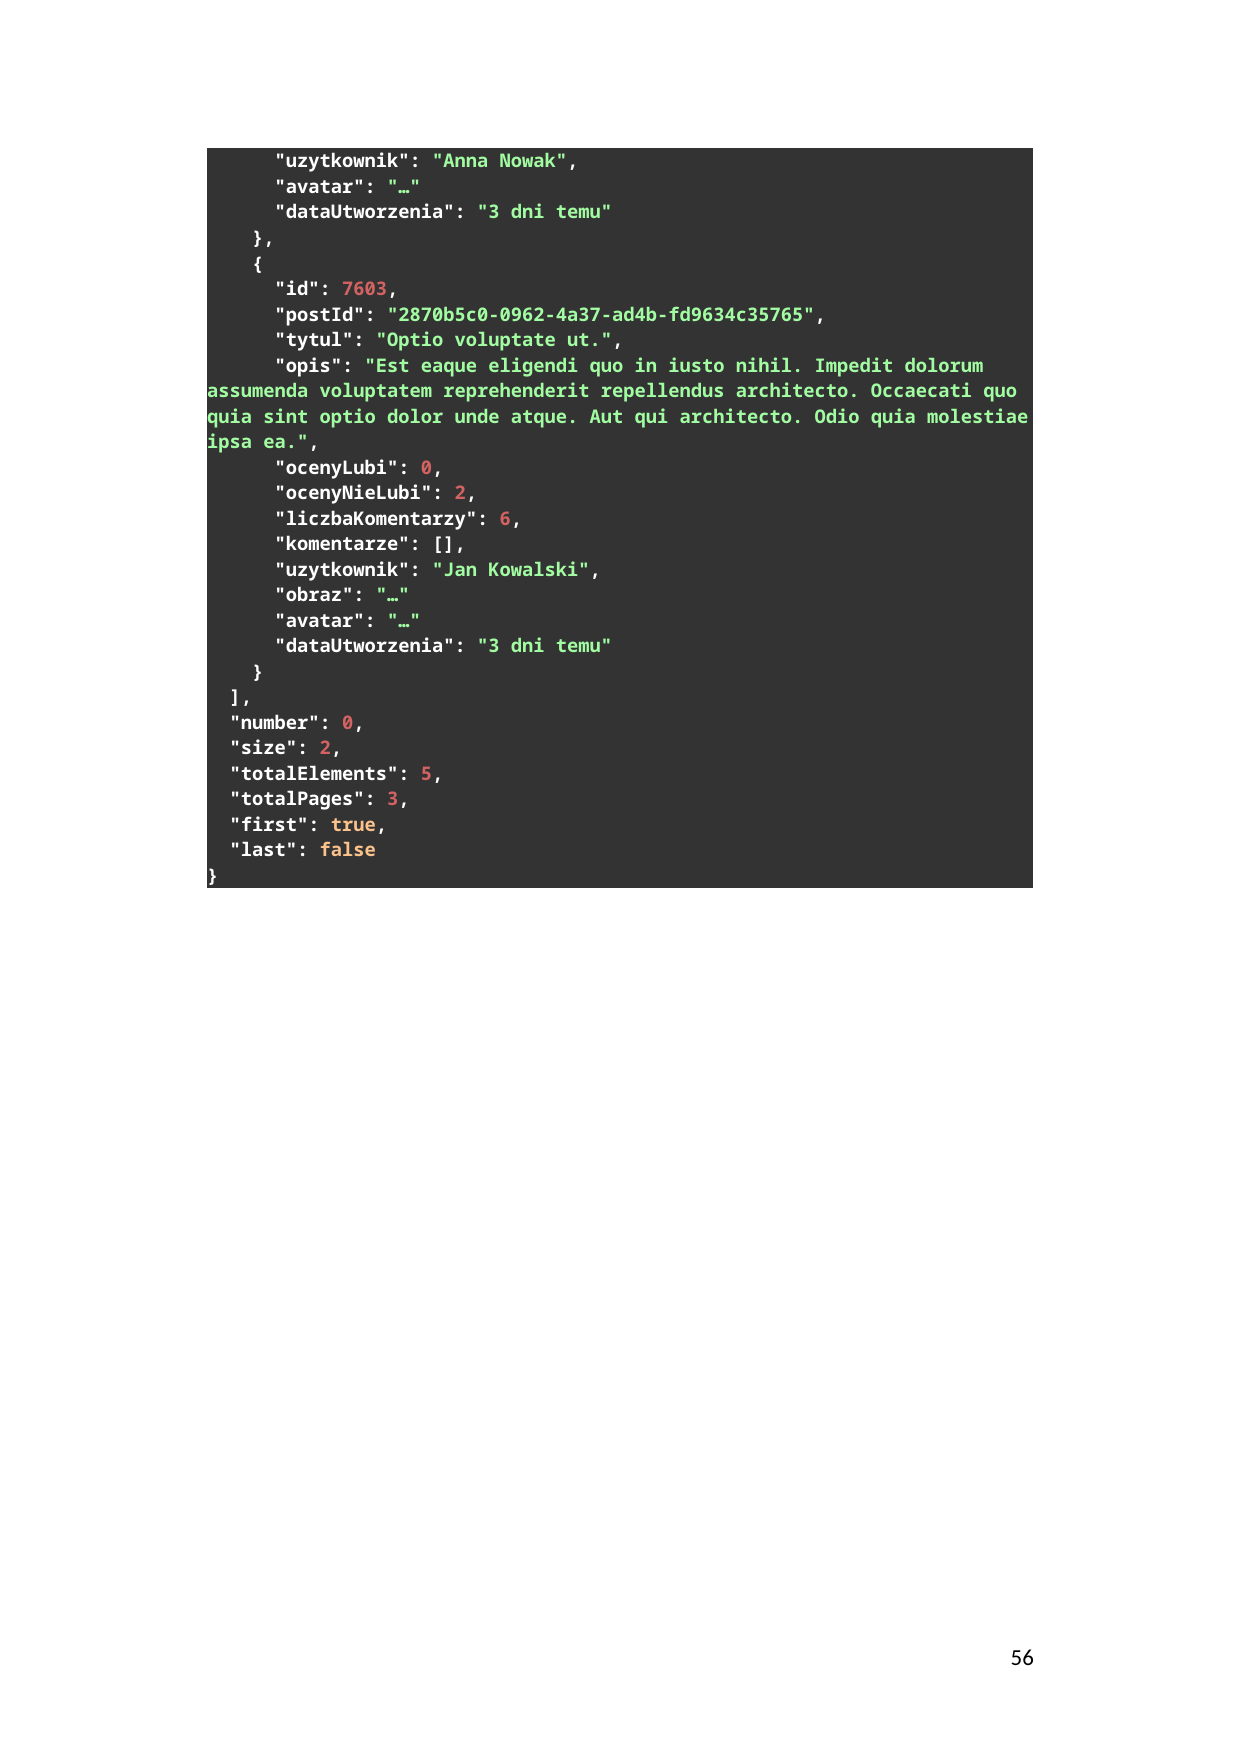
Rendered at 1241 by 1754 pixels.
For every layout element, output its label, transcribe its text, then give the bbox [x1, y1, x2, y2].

text "avatar": "…" [207, 173, 1033, 199]
text "ocenyNieLubi": 2, [207, 479, 1033, 505]
text "uzytkownik": "Anna Nowak", [207, 148, 1033, 173]
text }, [207, 224, 1033, 250]
text "ocenyLubi": 0, [207, 454, 1033, 479]
text "postId": "2870b5c0-0962-4a37-ad4b-fd9634c35765", [207, 301, 1033, 326]
text "tytul": "Optio voluptate ut.", [207, 326, 1033, 352]
text "totalPages": 3, [207, 786, 1033, 811]
text "first": true, [207, 811, 1033, 837]
text "komentarze": [], [207, 531, 1033, 556]
text "uzytkownik": "Jan Kowalski", [207, 556, 1033, 582]
text "last": false [207, 837, 1033, 862]
text "id": 7603, [207, 275, 1033, 301]
text "opis": "Est eaque eligendi quo in iusto nihil. Impedit dolorum assumenda voluptatem reprehenderit repellendus architecto. Occaecati quo quia sint optio dolor unde atque. Aut qui architecto. Odio quia molestiae ipsa ea.", [207, 352, 1033, 454]
text { [207, 250, 1033, 275]
text "avatar": "…" [207, 607, 1033, 633]
text "size": 2, [207, 735, 1033, 760]
text "obraz": "…" [207, 582, 1033, 607]
text "dataUtworzenia": "3 dni temu" [207, 199, 1033, 224]
text } [207, 862, 1033, 888]
text "liczbaKomentarzy": 6, [207, 505, 1033, 531]
text "totalElements": 5, [207, 760, 1033, 786]
text } [207, 658, 1033, 684]
text ], [207, 684, 1033, 709]
text "dataUtworzenia": "3 dni temu" [207, 633, 1033, 658]
text "number": 0, [207, 709, 1033, 735]
